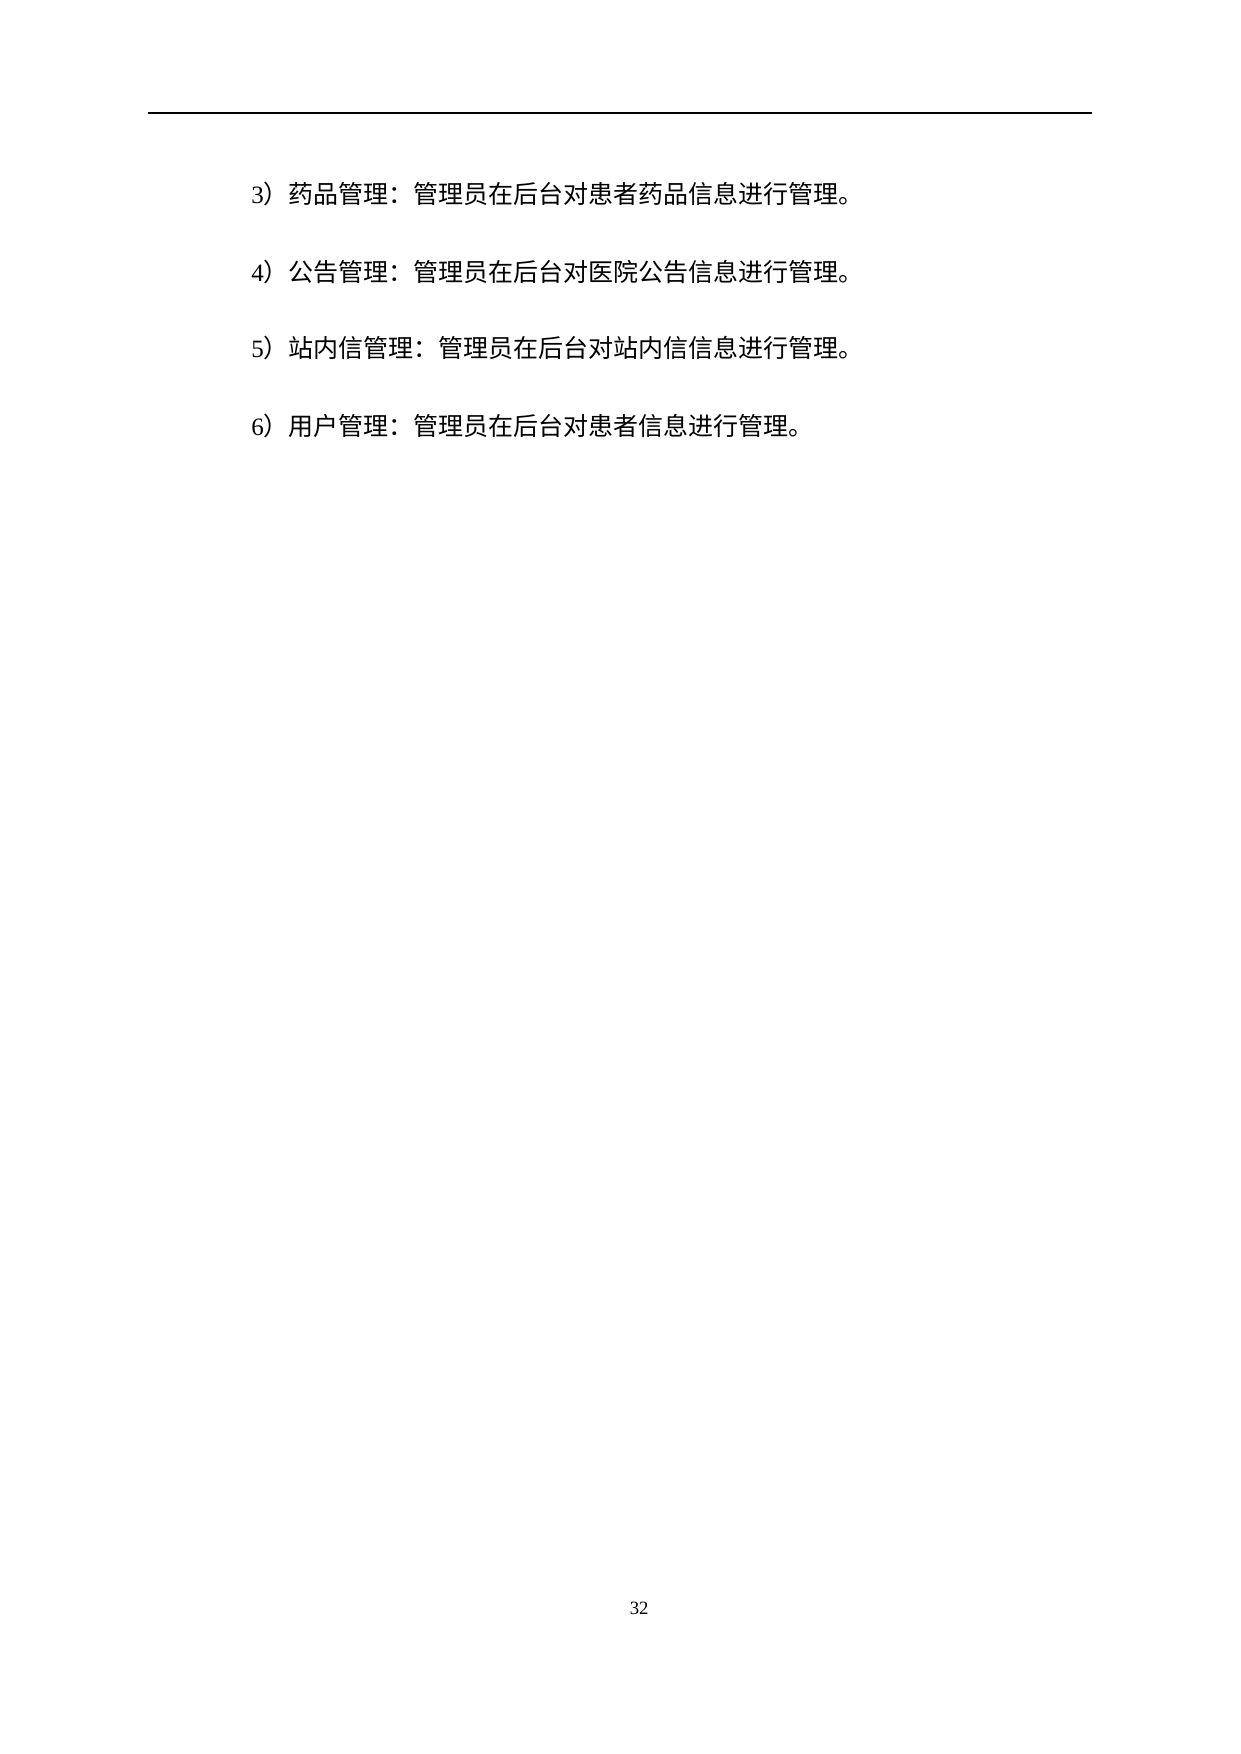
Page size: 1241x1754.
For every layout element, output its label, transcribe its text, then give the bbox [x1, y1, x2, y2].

text 5）站内信管理：管理员在后台对站内信信息进行管理。 [148, 313, 1092, 381]
text 3）药品管理：管理员在后台对患者药品信息进行管理。 [148, 159, 1092, 227]
text 6）用户管理：管理员在后台对患者信息进行管理。 [148, 390, 1092, 458]
text 4）公告管理：管理员在后台对医院公告信息进行管理。 [148, 236, 1092, 304]
